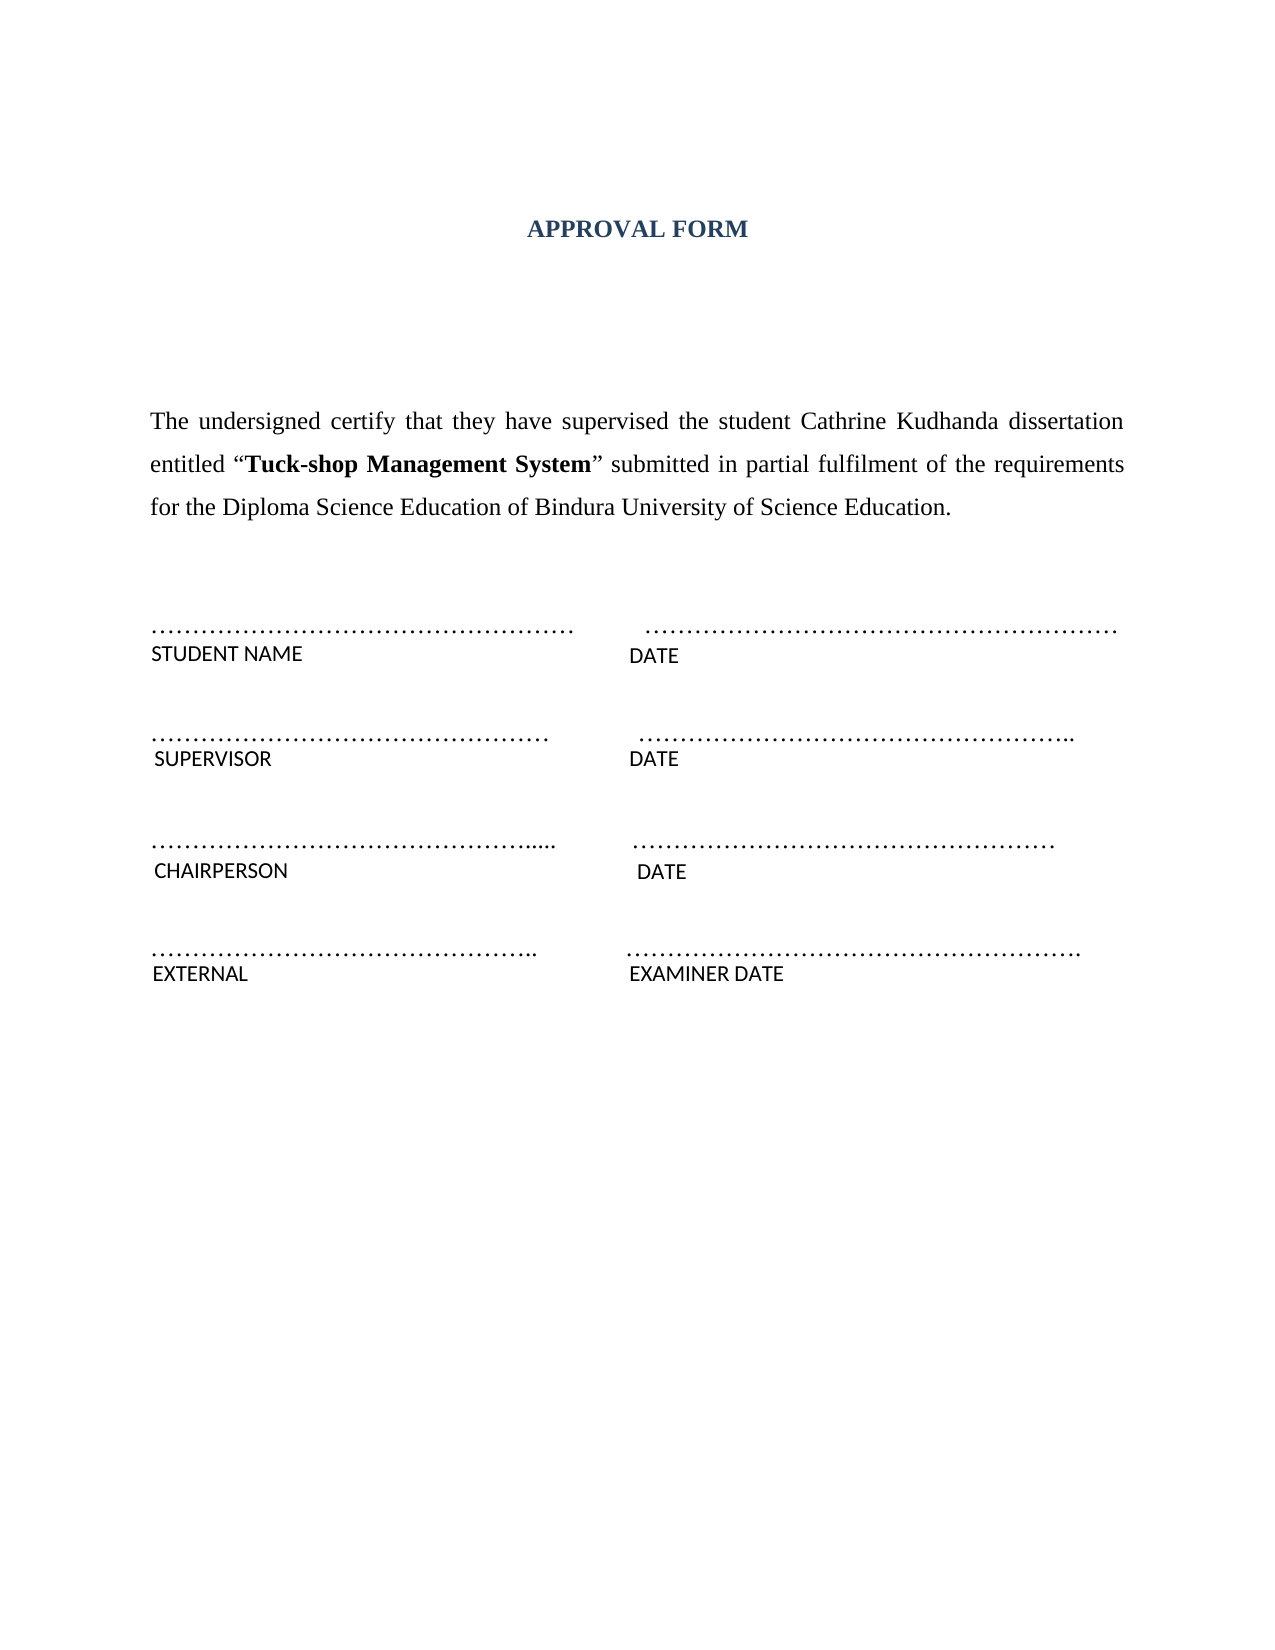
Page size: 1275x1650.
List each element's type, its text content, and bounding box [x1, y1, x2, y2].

text ………………………………………… …………………………………………….. [150, 718, 1125, 746]
text ……………………………………….. ………………………………………………. [150, 933, 1125, 962]
text ………………………………………..... …………………………………………… [150, 825, 1125, 854]
text The undersigned certify that they have supervised the student Cathrine Kudhanda dissertation entitled “Tuck-shop Management System” submitted in partial fulfilment of the requirements for the Diploma Science Education of Bindura University of Science Education. [150, 406, 1125, 521]
text APPROVAL FORM [150, 214, 1125, 243]
text …………………………………………… ………………………………………………… [150, 610, 1125, 639]
